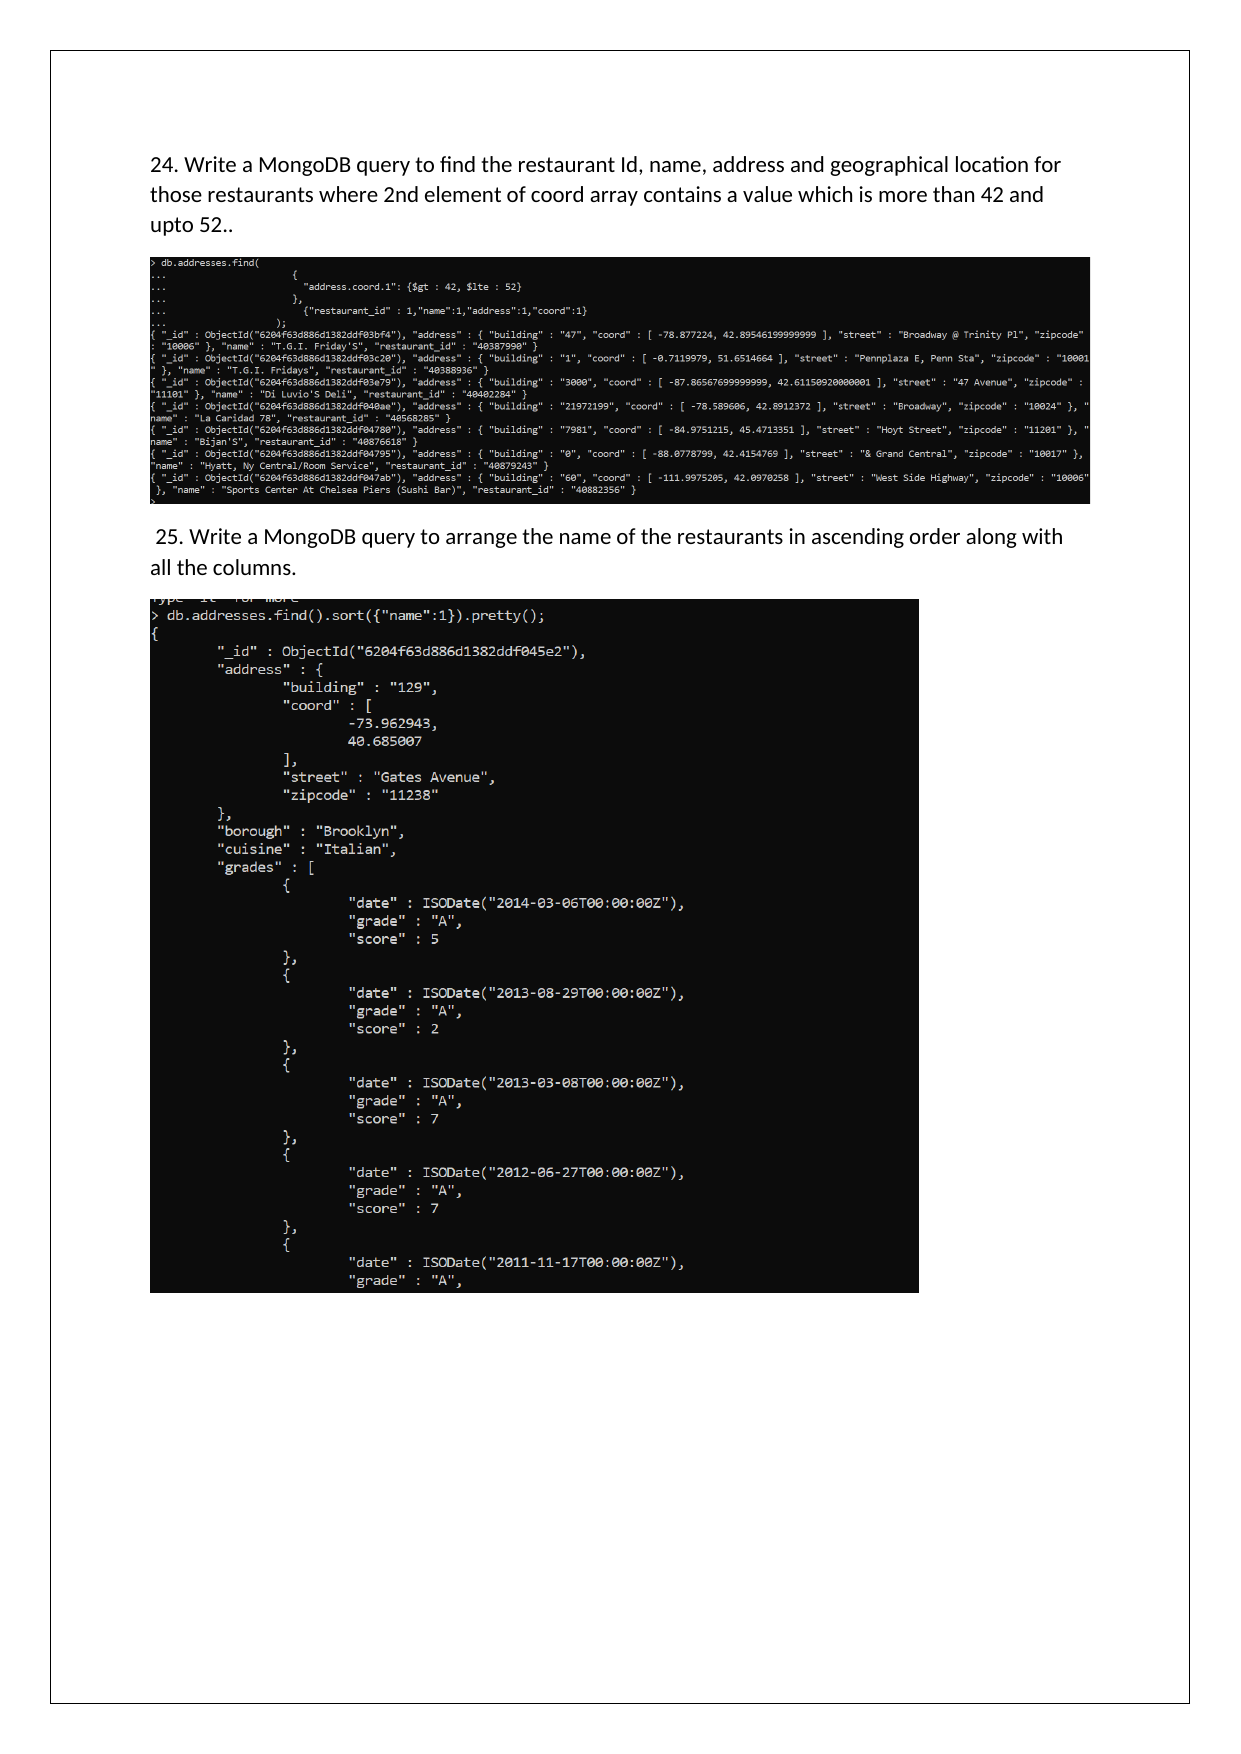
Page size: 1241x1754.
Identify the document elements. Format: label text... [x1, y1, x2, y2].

picture [150, 257, 1091, 504]
text 24. Write a MongoDB query to find the restaurant Id, name, address and geographical location for those restaurants where 2nd element of coord array contains a value which is more than 42 and upto 52.. [150, 150, 1090, 238]
picture [150, 599, 919, 1293]
text 25. Write a MongoDB query to arrange the name of the restaurants in ascending order along with all the columns. [150, 522, 1090, 581]
